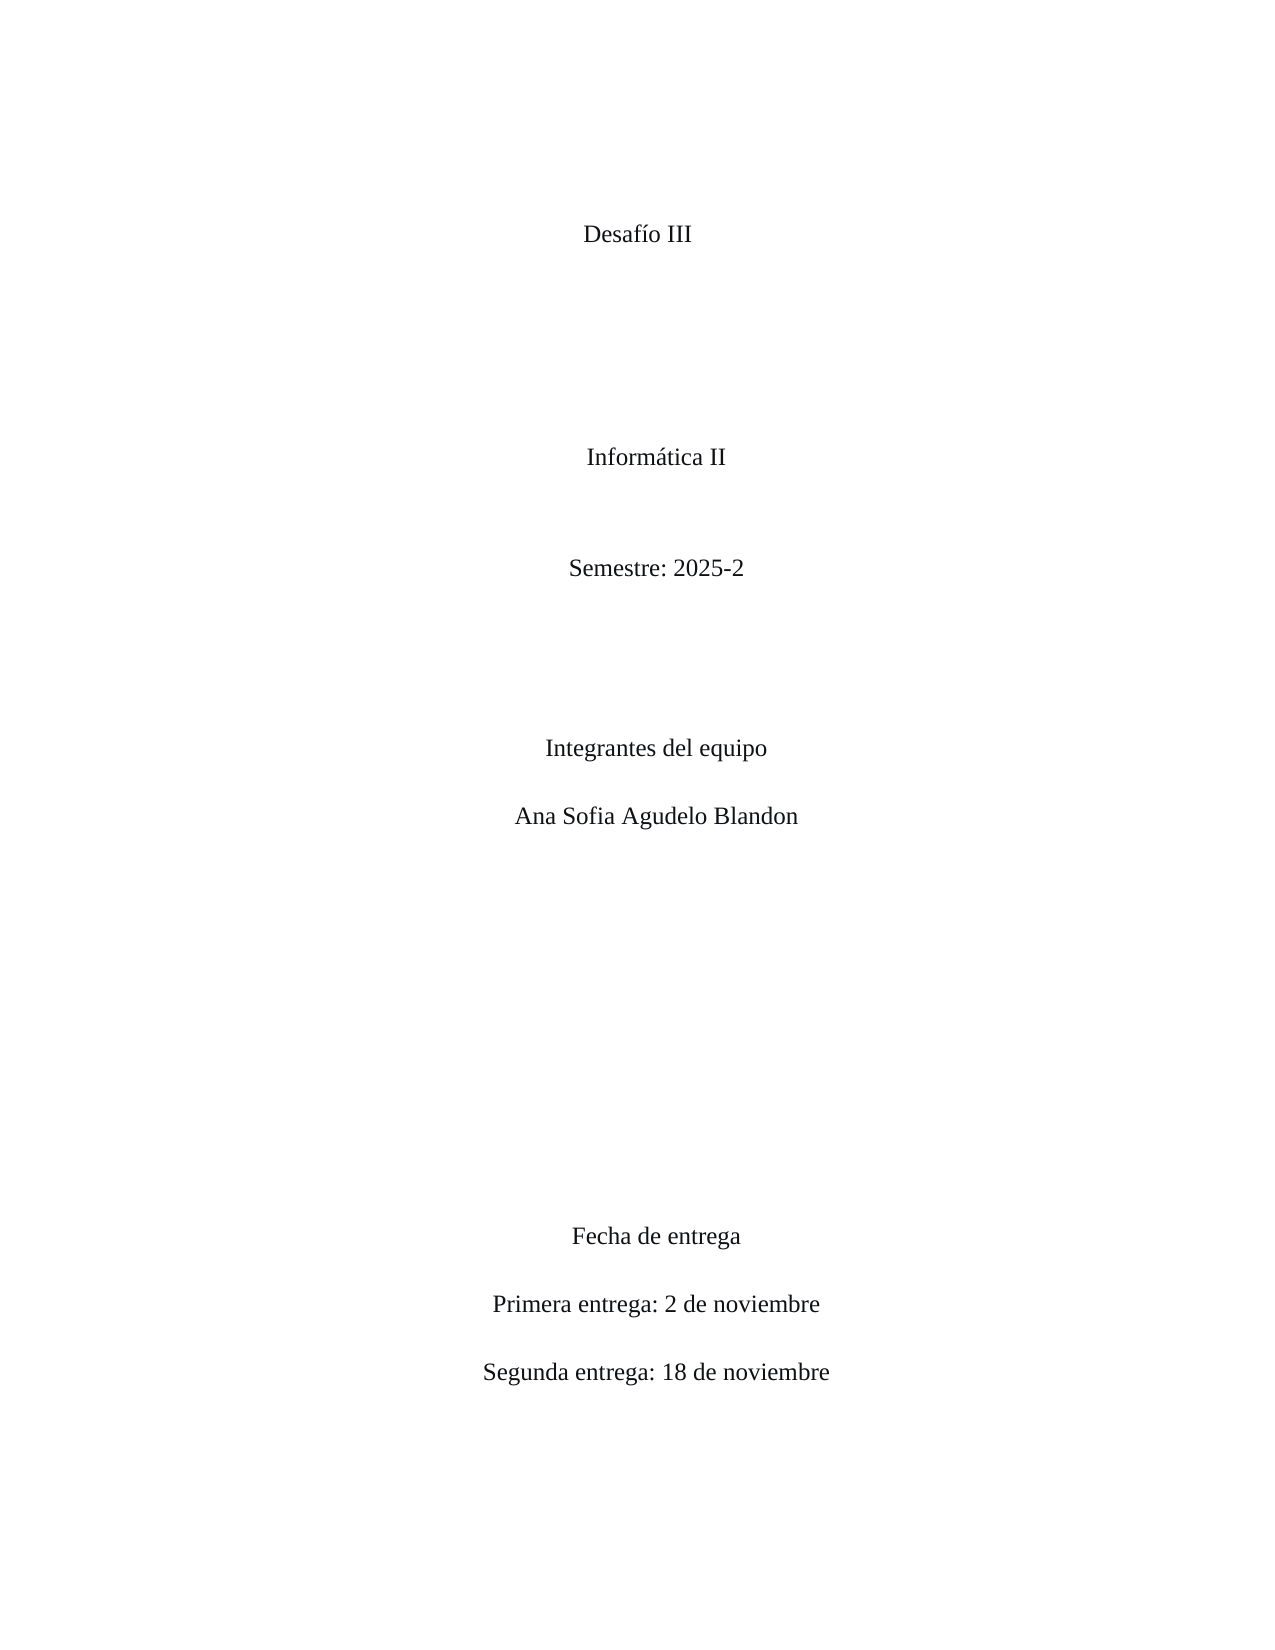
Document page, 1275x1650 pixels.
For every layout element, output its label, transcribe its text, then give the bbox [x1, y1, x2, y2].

text Fecha de entrega [215, 1221, 1098, 1249]
text Integrantes del equipo [215, 733, 1098, 761]
text Semestre: 2025-2 [215, 553, 1098, 582]
text Informática II [215, 442, 1098, 471]
text Desafío III [177, 219, 1098, 248]
text Ana Sofia Agudelo Blandon [215, 801, 1098, 916]
text Segunda entrega: 18 de noviembre [215, 1357, 1098, 1386]
text Primera entrega: 2 de noviembre [215, 1289, 1098, 1318]
